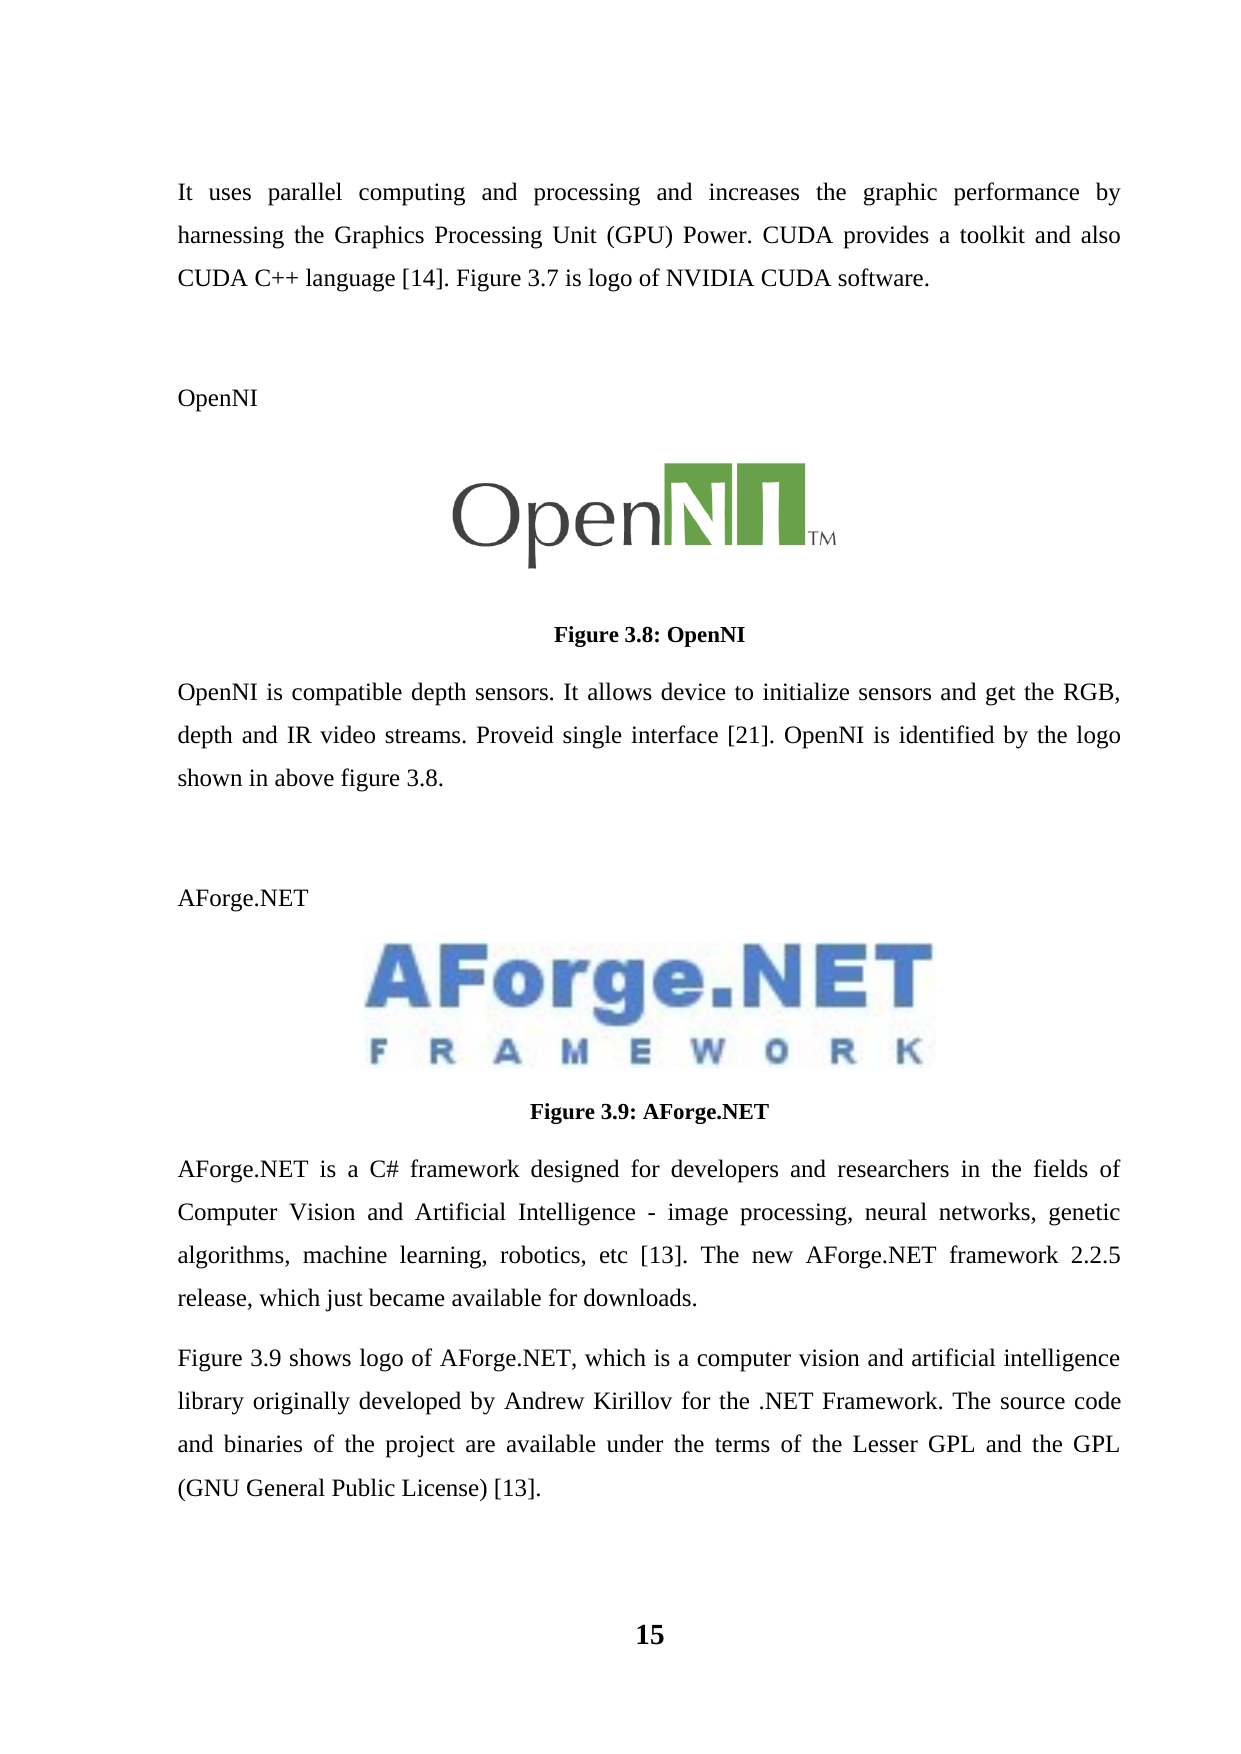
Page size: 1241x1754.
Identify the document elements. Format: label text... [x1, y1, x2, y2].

picture [363, 942, 936, 1068]
text Figure 3.9: AForge.NET [177, 1098, 1122, 1124]
text Figure 3.9 shows logo of AForge.NET, which is a computer vision and artificial intelligence library originally developed by Andrew Kirillov for the .NET Framework. The source code and binaries of the project are available under the terms of the Lesser GPL and the GPL (GNU General Public License) [13]. [177, 1343, 1122, 1501]
text AForge.NET is a C# framework designed for developers and researchers in the fields of Computer Vision and Artificial Intelligence - image processing, neural networks, genetic algorithms, machine learning, robotics, etc [13]. The new AForge.NET framework 2.2.5 release, which just became available for downloads. [177, 1154, 1122, 1312]
text OpenNI [177, 383, 1122, 412]
text OpenNI is compatible depth sensors. It allows device to initialize sensors and get the RGB, depth and IR video streams. Proveid single interface [21]. OpenNI is identified by the logo shown in above figure 3.8. [177, 677, 1122, 792]
text AForge.NET [177, 883, 1122, 911]
picture [437, 442, 862, 590]
text It uses parallel computing and processing and increases the graphic performance by harnessing the Graphics Processing Unit (GPU) Power. CUDA provides a toolkit and also CUDA C++ language [14]. Figure 3.7 is logo of NVIDIA CUDA software. [177, 177, 1122, 292]
text Figure 3.8: OpenNI [177, 621, 1122, 647]
